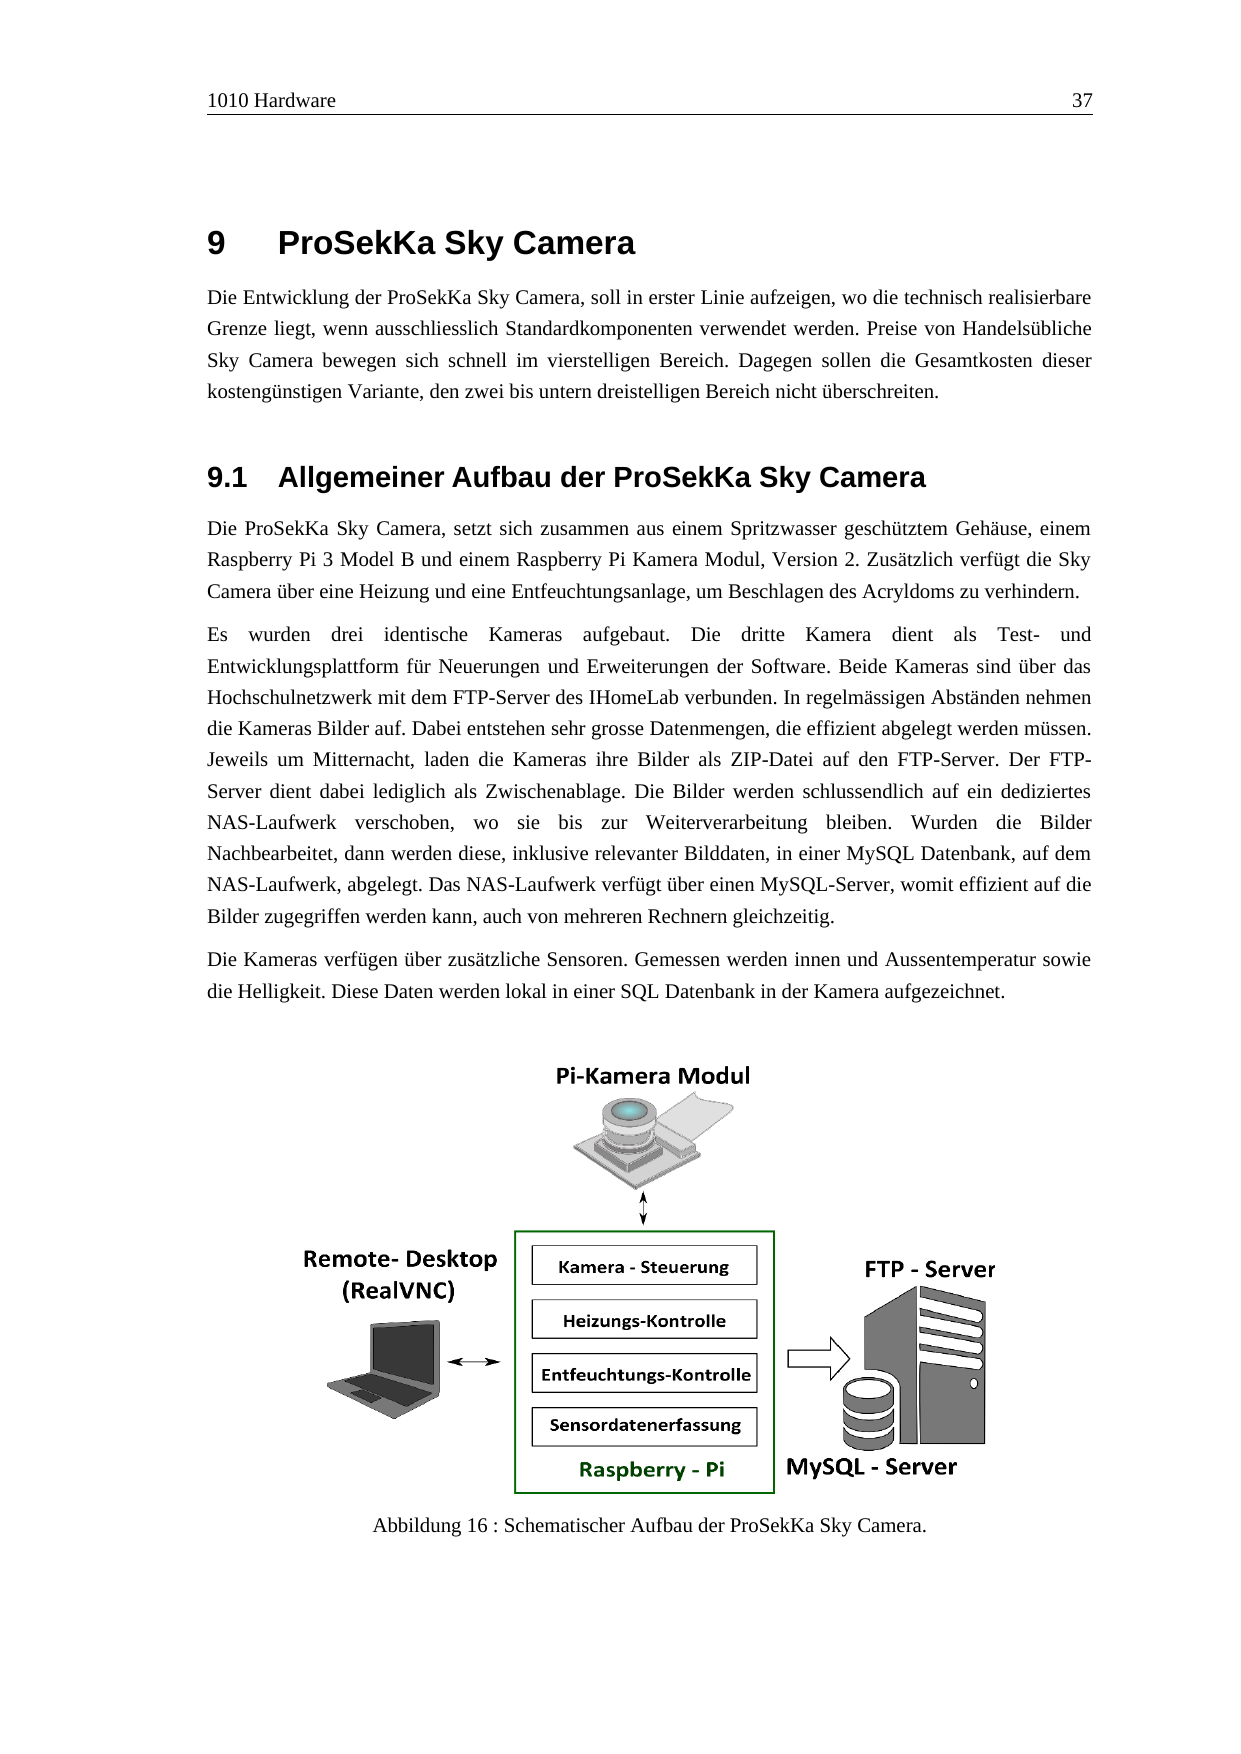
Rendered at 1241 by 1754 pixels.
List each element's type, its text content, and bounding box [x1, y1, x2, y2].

text Abbildung 16 : Schematischer Aufbau der ProSekKa Sky Camera. [207, 1513, 1093, 1537]
text Die ProSekKa Sky Camera, setzt sich zusammen aus einem Spritzwasser geschütztem Gehäuse, einem Raspberry Pi 3 Model B und einem Raspberry Pi Kamera Modul, Version 2. Zusätzlich verfügt die Sky Camera über eine Heizung und eine Entfeuchtungsanlage, um Beschlagen des Acryldoms zu verhindern. [207, 516, 1093, 603]
text Es wurden drei identische Kameras aufgebaut. Die dritte Kamera dient als Test- und Entwicklungsplattform für Neuerungen und Erweiterungen der Software. Beide Kameras sind über das Hochschulnetzwerk mit dem FTP-Server des IHomeLab verbunden. In regelmässigen Abständen nehmen die Kameras Bilder auf. Dabei entstehen sehr grosse Datenmengen, die effizient abgelegt werden müssen. Jeweils um Mitternacht, laden die Kameras ihre Bilder als ZIP-Datei auf den FTP-Server. Der FTP-Server dient dabei lediglich als Zwischenablage. Die Bilder werden schlussendlich auf ein dediziertes NAS-Laufwerk verschoben, wo sie bis zur Weiterverarbeitung bleiben. Wurden die Bilder Nachbearbeitet, dann werden diese, inklusive relevanter Bilddaten, in einer MySQL Datenbank, auf dem NAS-Laufwerk, abgelegt. Das NAS-Laufwerk verfügt über einen MySQL-Server, womit effizient auf die Bilder zugegriffen werden kann, auch von mehreren Rechnern gleichzeitig. [207, 622, 1093, 928]
subtitle ProSekKa Sky Camera [207, 223, 1093, 261]
picture [304, 1066, 995, 1494]
subtitle Allgemeiner Aufbau der ProSekKa Sky Camera [207, 460, 1093, 494]
text Die Kameras verfügen über zusätzliche Sensoren. Gemessen werden innen und Aussentemperatur sowie die Helligkeit. Diese Daten werden lokal in einer SQL Datenbank in der Kamera aufgezeichnet. [207, 947, 1093, 1003]
text Die Entwicklung der ProSekKa Sky Camera, soll in erster Linie aufzeigen, wo die technisch realisierbare Grenze liegt, wenn ausschliesslich Standardkomponenten verwendet werden. Preise von Handelsübliche Sky Camera bewegen sich schnell im vierstelligen Bereich. Dagegen sollen die Gesamtkosten dieser kostengünstigen Variante, den zwei bis untern dreistelligen Bereich nicht überschreiten. [207, 285, 1093, 403]
